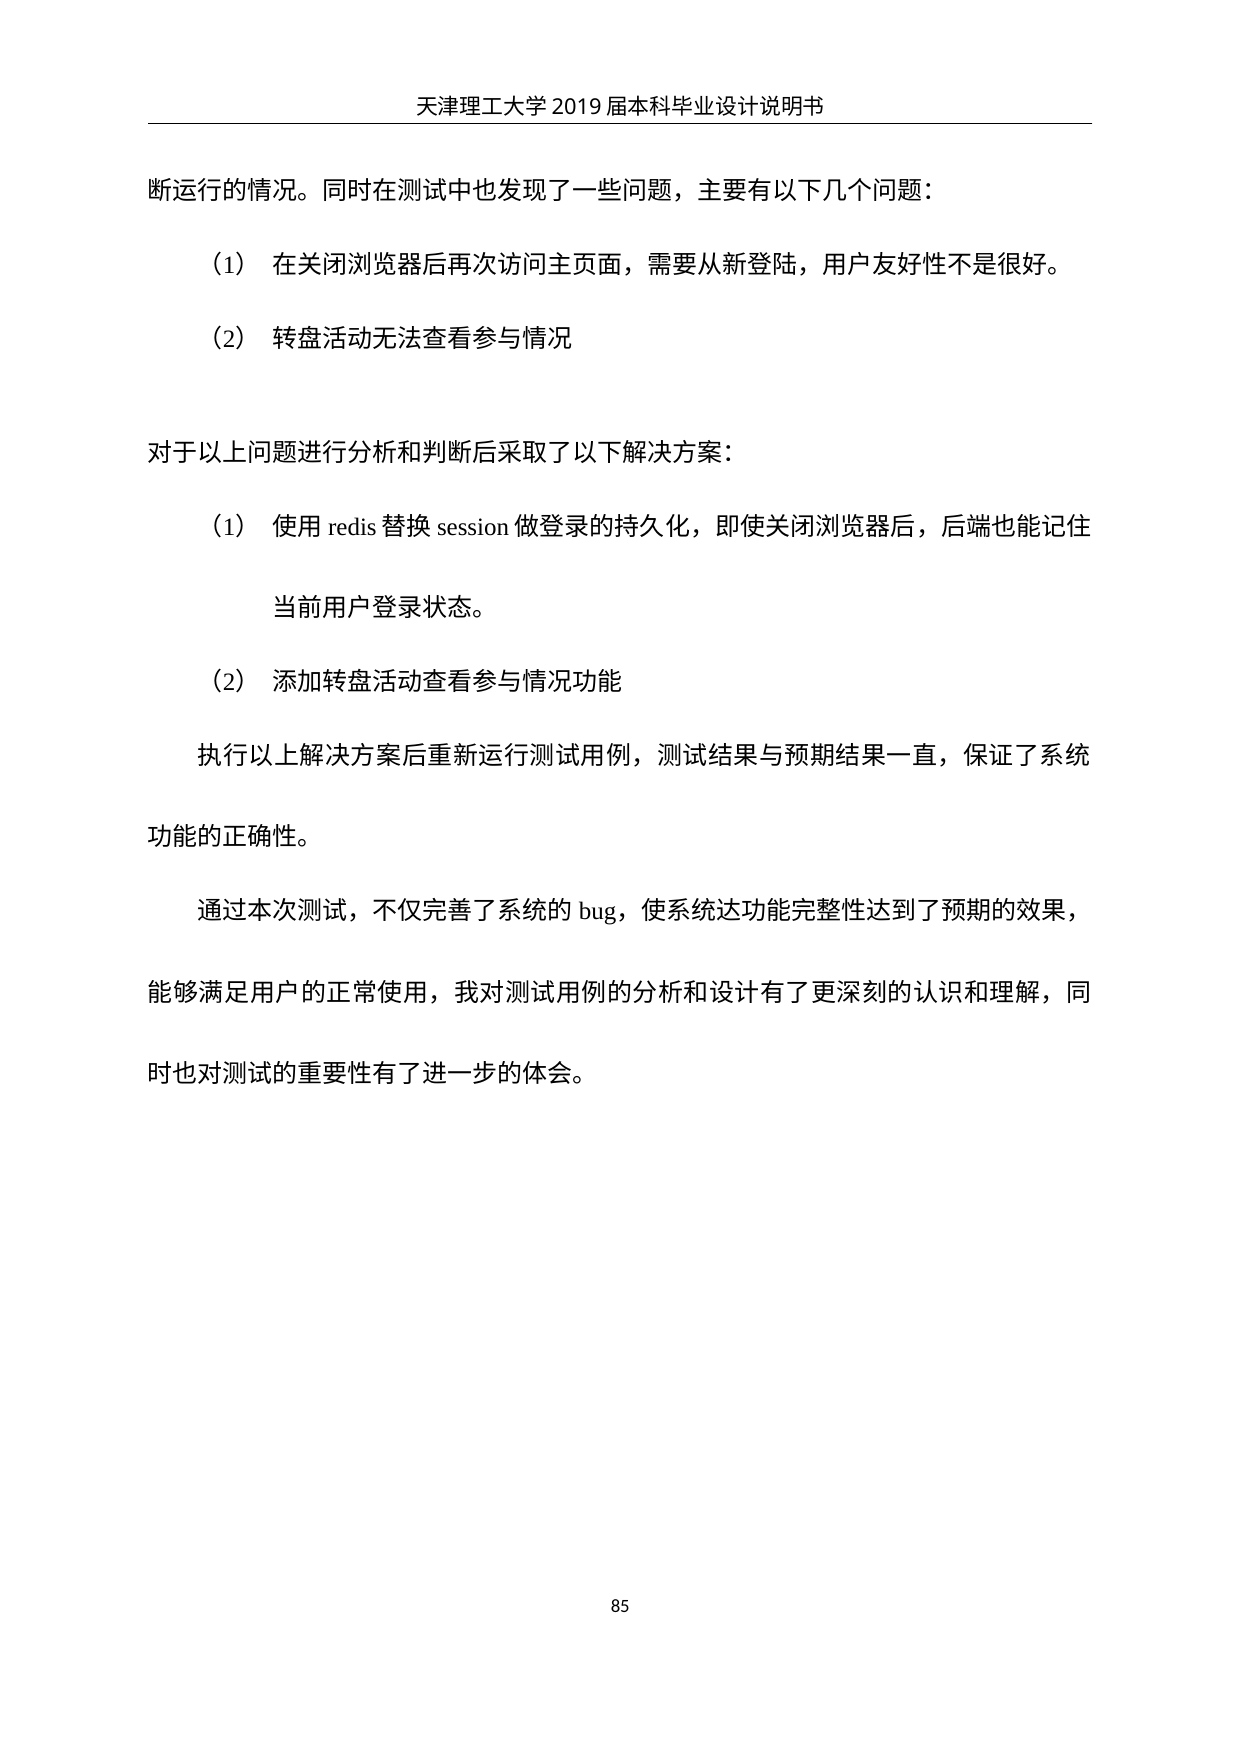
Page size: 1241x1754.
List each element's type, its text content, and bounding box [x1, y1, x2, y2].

list 在关闭浏览器后再次访问主页面，需要从新登陆，用户友好性不是很好。 [198, 230, 1092, 295]
list 使用redis替换session做登录的持久化，即使关闭浏览器后，后端也能记住当前用户登录状态。 [198, 492, 1092, 638]
list 添加转盘活动查看参与情况功能 [198, 647, 1092, 712]
text 通过本次测试，不仅完善了系统的bug，使系统达功能完整性达到了预期的效果，能够满足用户的正常使用，我对测试用例的分析和设计有了更深刻的认识和理解，同时也对测试的重要性有了进一步的体会。 [148, 876, 1092, 1104]
text 对于以上问题进行分析和判断后采取了以下解决方案： [148, 418, 1092, 483]
list 转盘活动无法查看参与情况 [198, 304, 1092, 409]
text 执行以上解决方案后重新运行测试用例，测试结果与预期结果一直，保证了系统功能的正确性。 [148, 721, 1092, 867]
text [148, 156, 1092, 221]
